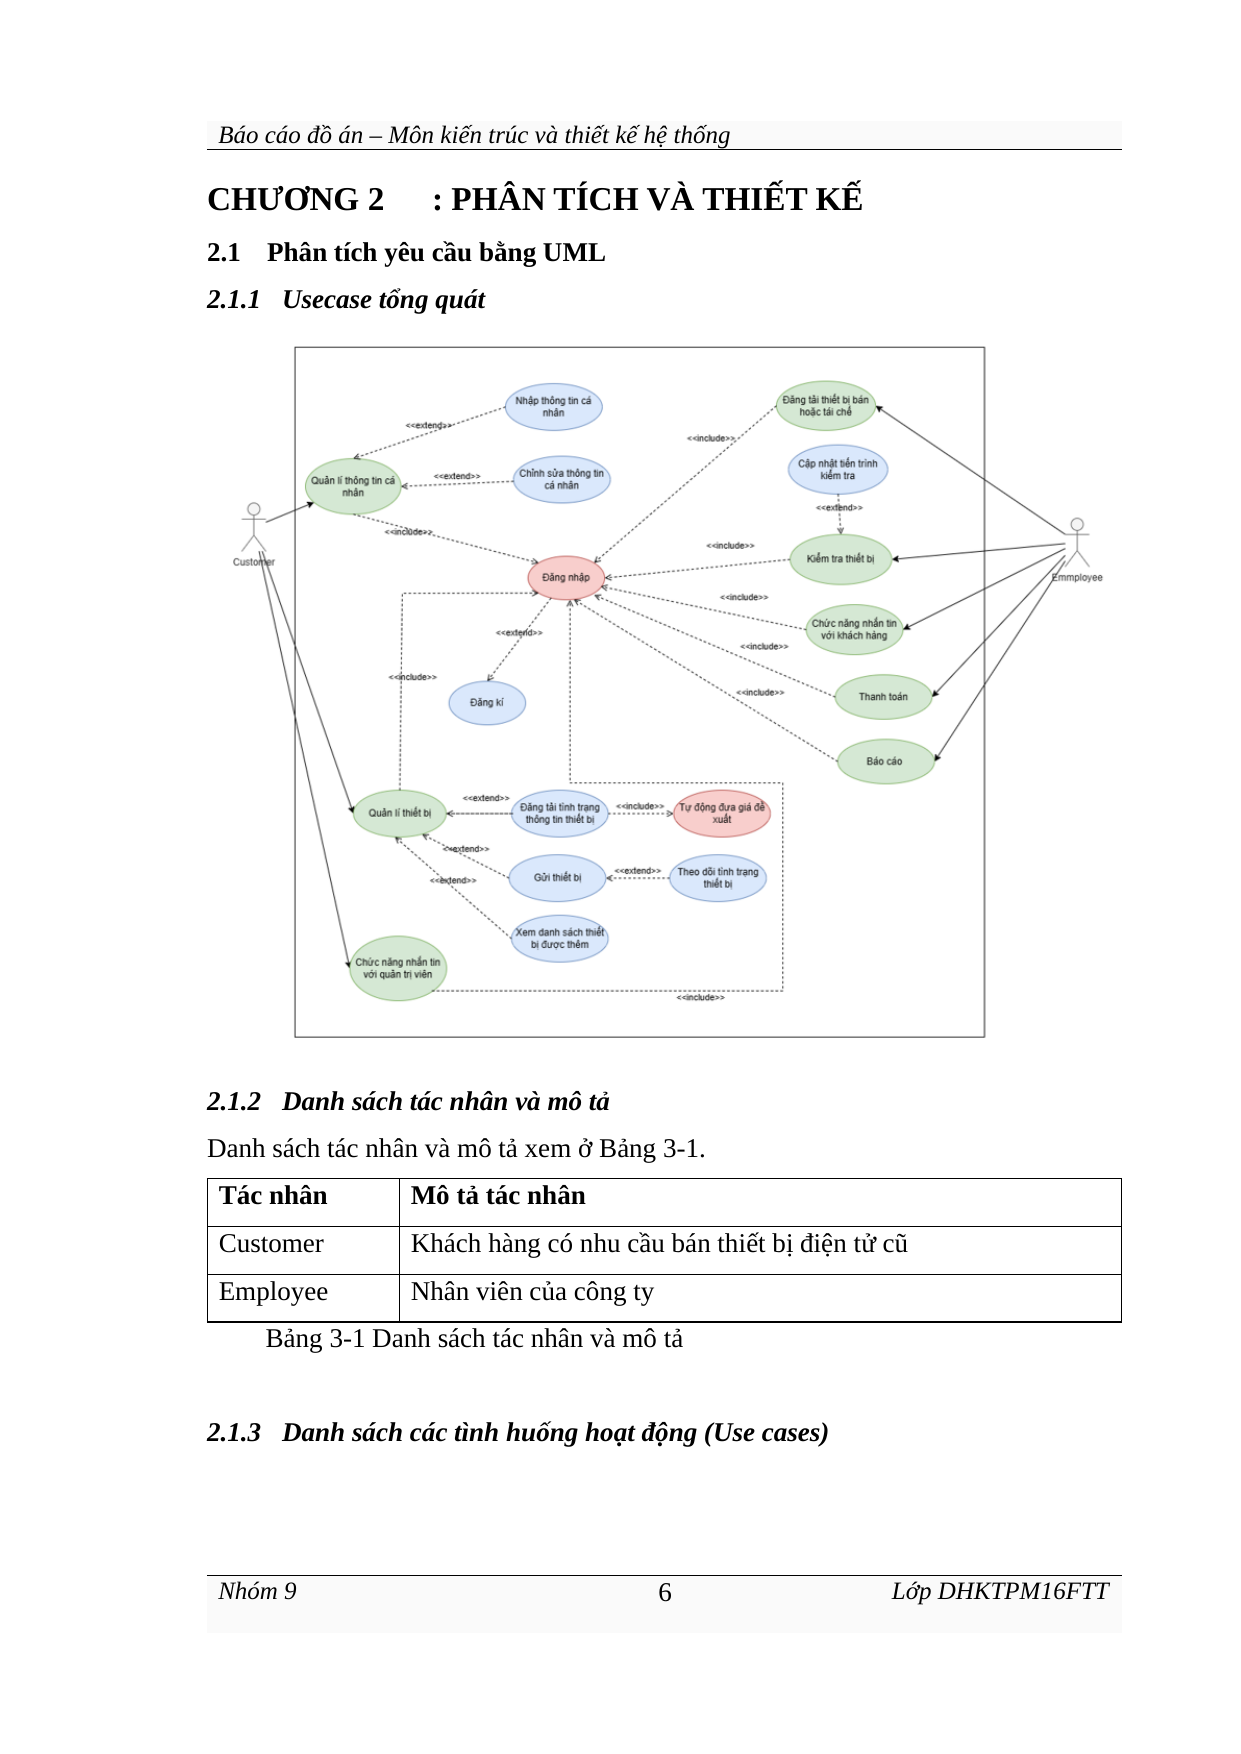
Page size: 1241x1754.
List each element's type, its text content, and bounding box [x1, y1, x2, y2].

subtitle Usecase tổng quát [207, 283, 1122, 314]
table_header Mô tả tác nhân [400, 1179, 1121, 1226]
table_cell Customer [208, 1227, 399, 1274]
subtitle Phân tích yêu cầu bằng UML [207, 237, 1122, 268]
table_cell Nhân viên của công ty [400, 1275, 1121, 1321]
subtitle Danh sách các tình huống hoạt động (Use cases) [207, 1416, 1122, 1447]
subtitle Danh sách tác nhân và mô tả [207, 1085, 1122, 1116]
subtitle : PHÂN TÍCH VÀ THIẾT KẾ [207, 179, 1122, 217]
text Danh sách tác nhân và mô tả xem ở Bảng 3-1. [207, 1132, 1122, 1163]
table_cell Khách hàng có nhu cầu bán thiết bị điện tử cũ [400, 1227, 1121, 1274]
text Bảng 3-1 Danh sách tác nhân và mô tả [207, 1323, 1122, 1354]
table_header Tác nhân [208, 1179, 399, 1226]
picture [206, 330, 1123, 1070]
table_cell Employee [208, 1275, 399, 1321]
